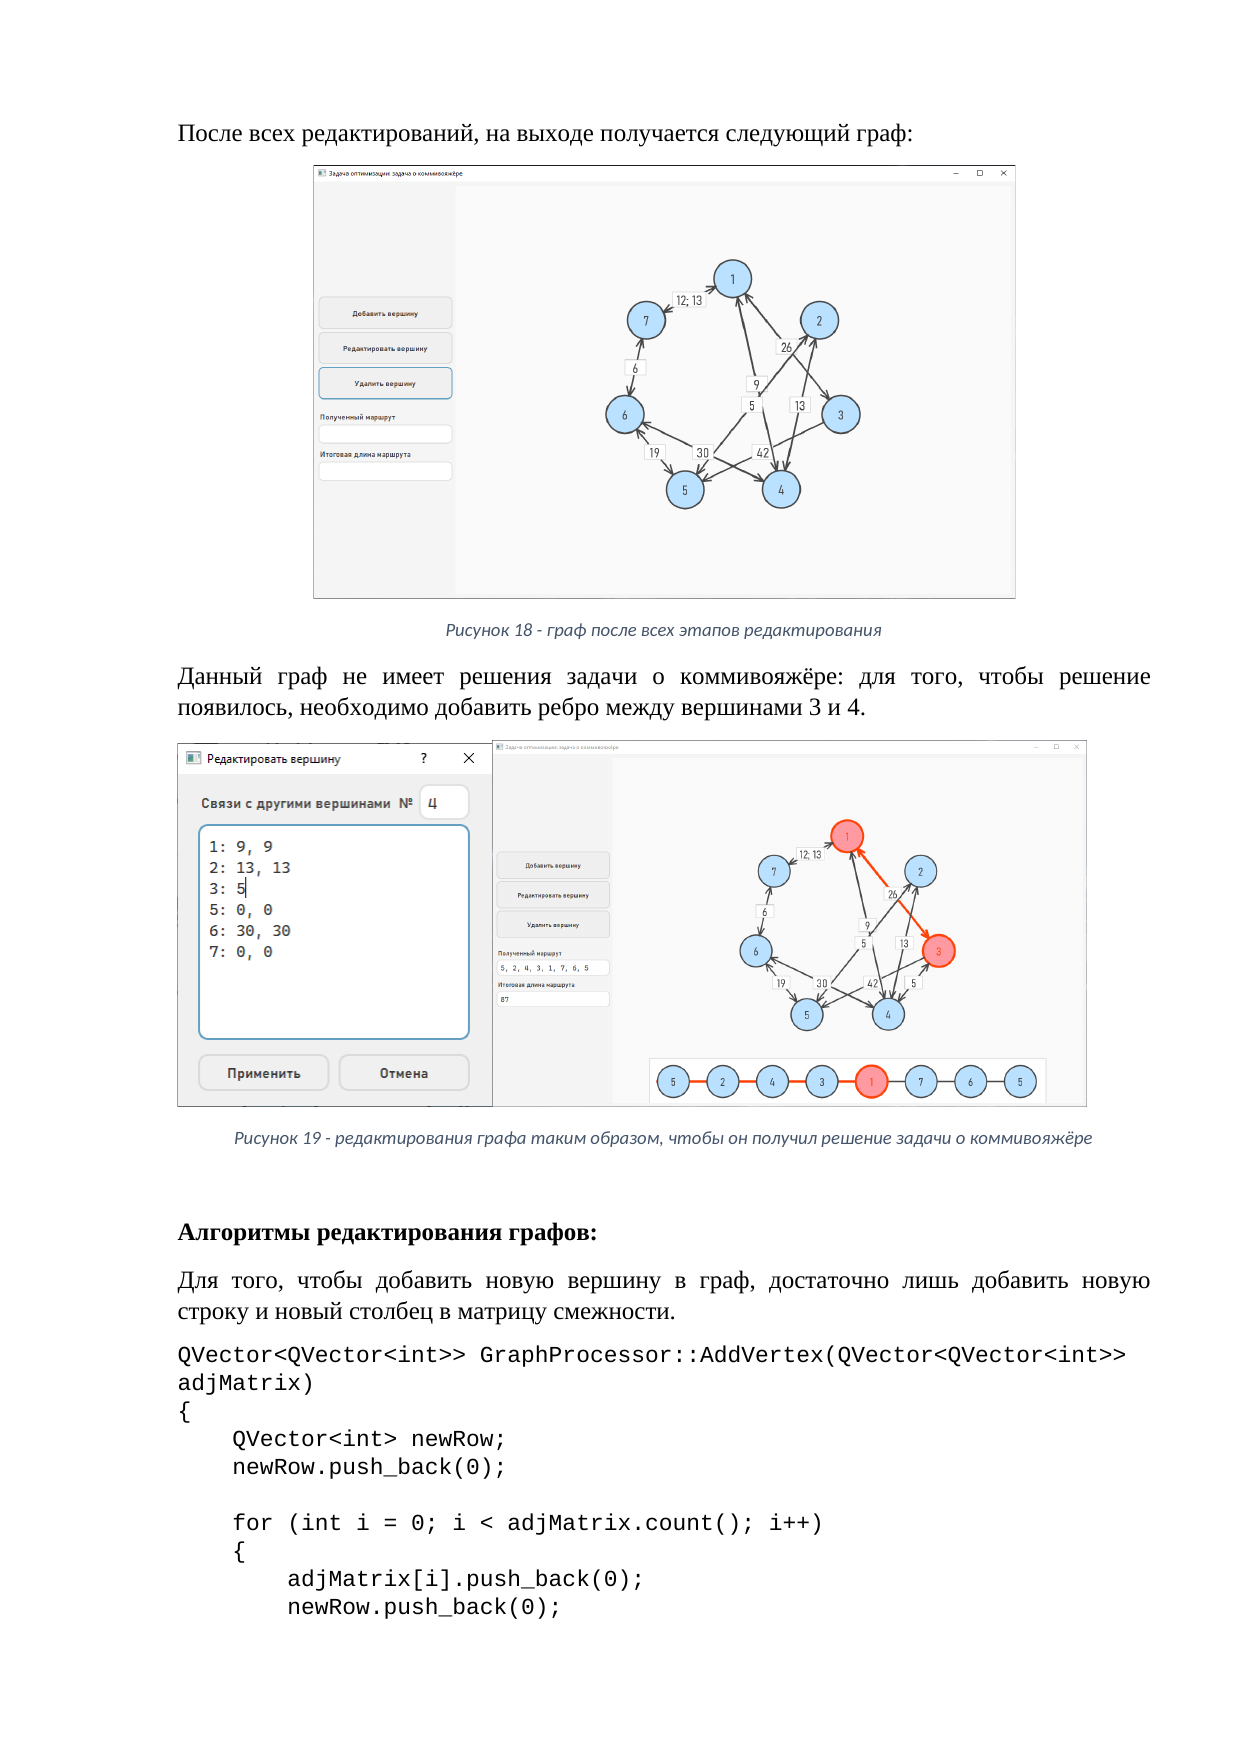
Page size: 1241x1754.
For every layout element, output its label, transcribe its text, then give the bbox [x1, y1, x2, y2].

text Рисунок 18 - граф после всех этапов редактирования [177, 618, 1152, 641]
text После всех редактирований, на выходе получается следующий граф: [177, 118, 1152, 147]
text Алгоритмы редактирования графов: [177, 1217, 1152, 1246]
text QVector<QVector<int>> GraphProcessor::AddVertex(QVector<QVector<int>> adjMatrix) [177, 1344, 1152, 1398]
text Для того, чтобы добавить новую вершину в граф, достаточно лишь добавить новую строку и новый столбец в матрицу смежности. [177, 1265, 1152, 1325]
text { [177, 1400, 1152, 1426]
text adjMatrix[i].push_back(0); [177, 1567, 1152, 1593]
text QVector<int> newRow; [177, 1428, 1152, 1453]
text for (int i = 0; i < adjMatrix.count(); i++) [177, 1511, 1152, 1537]
text Рисунок 19 - редактирования графа таким образом, чтобы он получил решение задачи о коммивояжёре [177, 1126, 1152, 1149]
text { [177, 1539, 1152, 1565]
text newRow.push_back(0); [177, 1595, 1152, 1621]
picture [177, 740, 1087, 1107]
text newRow.push_back(0); [177, 1456, 1152, 1481]
text Данный граф не имеет решения задачи о коммивояжёре: для того, чтобы решение появилось, необходимо добавить ребро между вершинами 3 и 4. [177, 661, 1152, 721]
picture [313, 165, 1016, 599]
